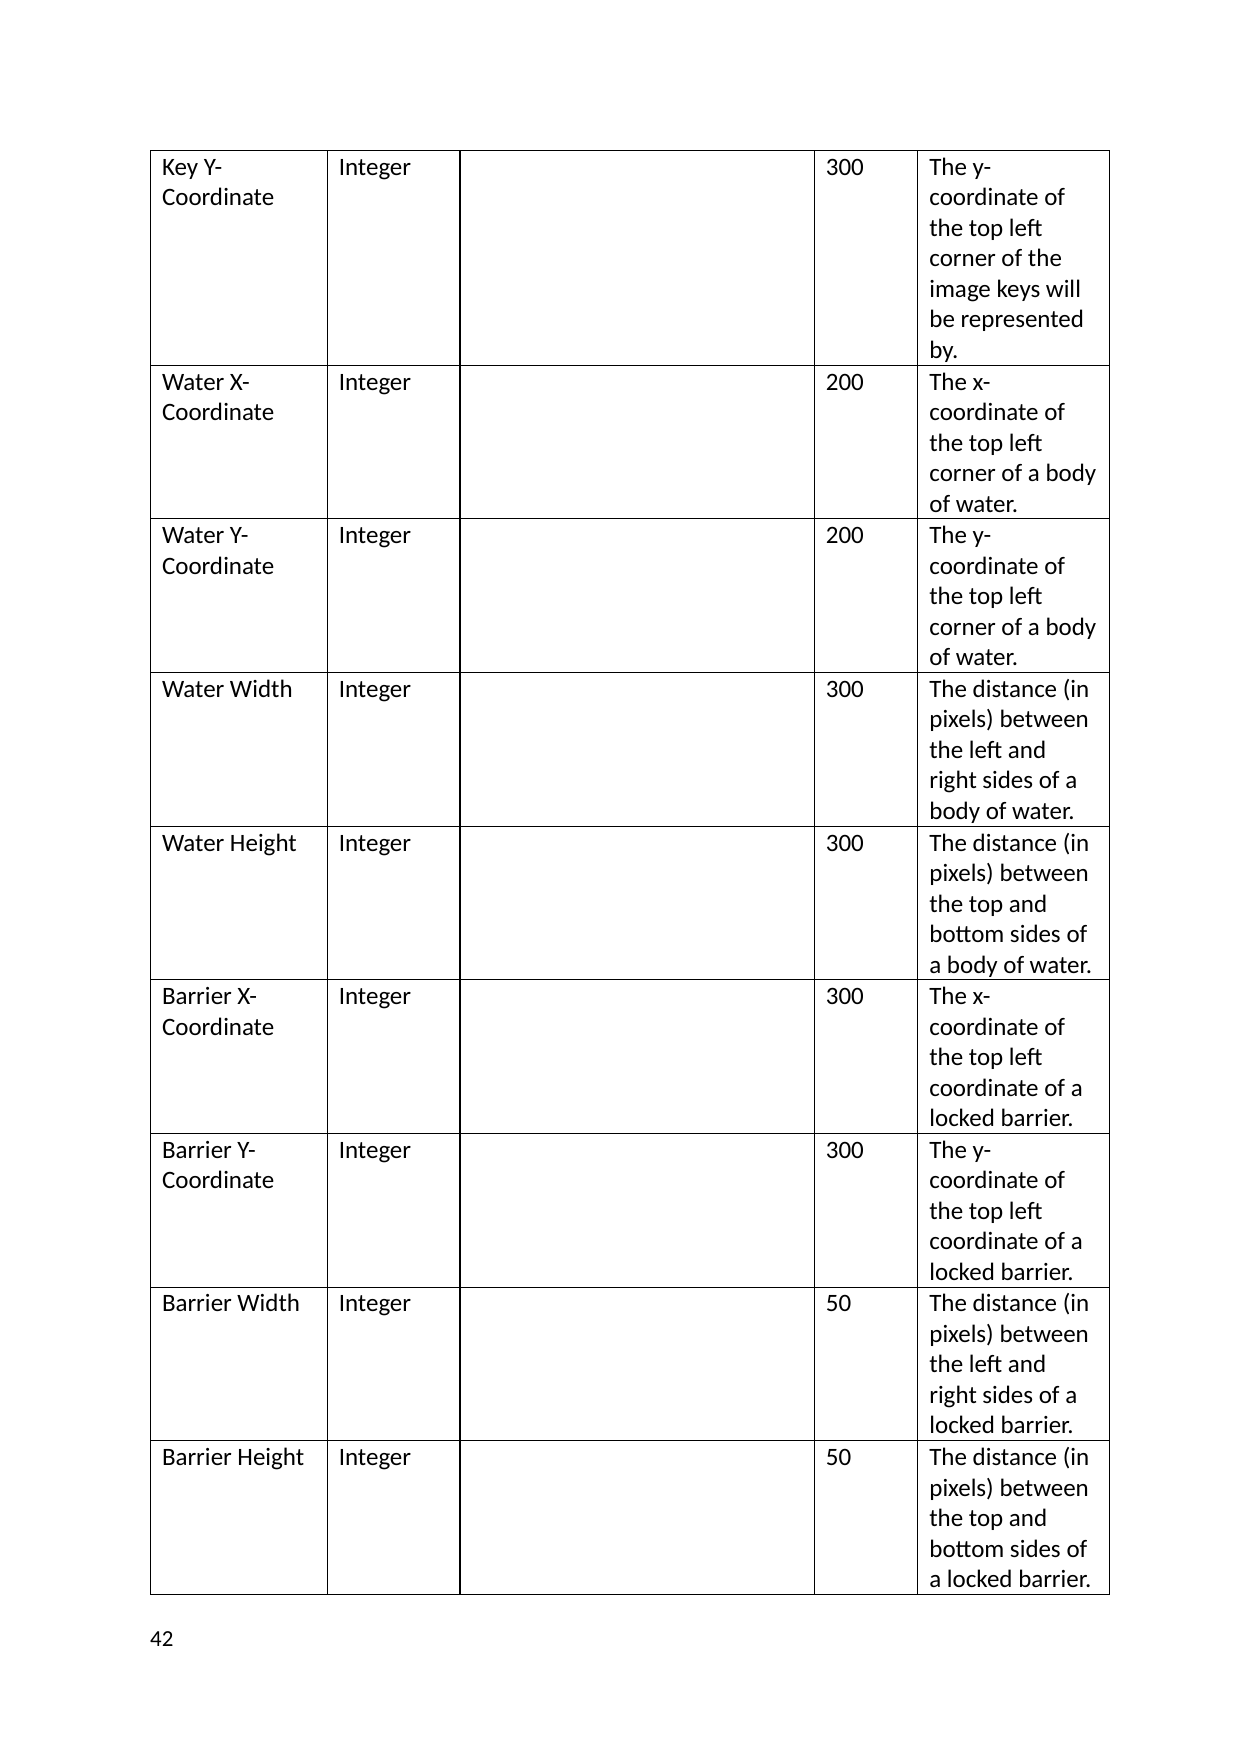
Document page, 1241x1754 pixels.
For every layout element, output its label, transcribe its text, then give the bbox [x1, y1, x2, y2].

table_cell 50 [815, 1441, 917, 1594]
table_cell The y-coordinate of the top left coordinate of a locked barrier. [918, 1134, 1109, 1287]
table_cell The y-coordinate of the top left corner of the image keys will be represented by. [918, 151, 1109, 365]
table_cell [461, 1441, 814, 1594]
table_cell [461, 366, 814, 518]
table_cell [461, 151, 814, 365]
table_cell 300 [815, 673, 917, 826]
table_cell Integer [328, 980, 459, 1133]
table_cell 50 [815, 1288, 917, 1440]
table_cell Integer [328, 827, 459, 979]
table_cell Barrier X-Coordinate [151, 980, 327, 1133]
table_cell 200 [815, 366, 917, 518]
table_cell [461, 1288, 814, 1440]
table_cell [461, 827, 814, 979]
table_cell Water Y-Coordinate [151, 519, 327, 672]
table_cell Integer [328, 1441, 459, 1594]
table_cell 300 [815, 980, 917, 1133]
table_cell 300 [815, 827, 917, 979]
table_cell The distance (in pixels) between the top and bottom sides of a locked barrier. [918, 1441, 1109, 1594]
table_cell Integer [328, 1288, 459, 1440]
table_cell [461, 980, 814, 1133]
table_cell Barrier Height [151, 1441, 327, 1594]
table_cell [461, 1134, 814, 1287]
table_cell 300 [815, 1134, 917, 1287]
table_cell The y-coordinate of the top left corner of a body of water. [918, 519, 1109, 672]
table_cell The distance (in pixels) between the top and bottom sides of a body of water. [918, 827, 1109, 979]
table_cell Key Y-Coordinate [151, 151, 327, 365]
table_cell [461, 519, 814, 672]
table_cell The distance (in pixels) between the left and right sides of a locked barrier. [918, 1288, 1109, 1440]
table_cell Integer [328, 366, 459, 518]
table_cell Integer [328, 673, 459, 826]
table_cell [461, 673, 814, 826]
table_cell The x-coordinate of the top left corner of a body of water. [918, 366, 1109, 518]
table_cell Integer [328, 519, 459, 672]
table_cell The distance (in pixels) between the left and right sides of a body of water. [918, 673, 1109, 826]
table_cell Water Height [151, 827, 327, 979]
table_cell Water X-Coordinate [151, 366, 327, 518]
table_cell Barrier Width [151, 1288, 327, 1440]
table_cell Integer [328, 151, 459, 365]
table_cell Barrier Y-Coordinate [151, 1134, 327, 1287]
table_cell The x-coordinate of the top left coordinate of a locked barrier. [918, 980, 1109, 1133]
table_cell 300 [815, 151, 917, 365]
table_cell Integer [328, 1134, 459, 1287]
table_cell Water Width [151, 673, 327, 826]
table_cell 200 [815, 519, 917, 672]
